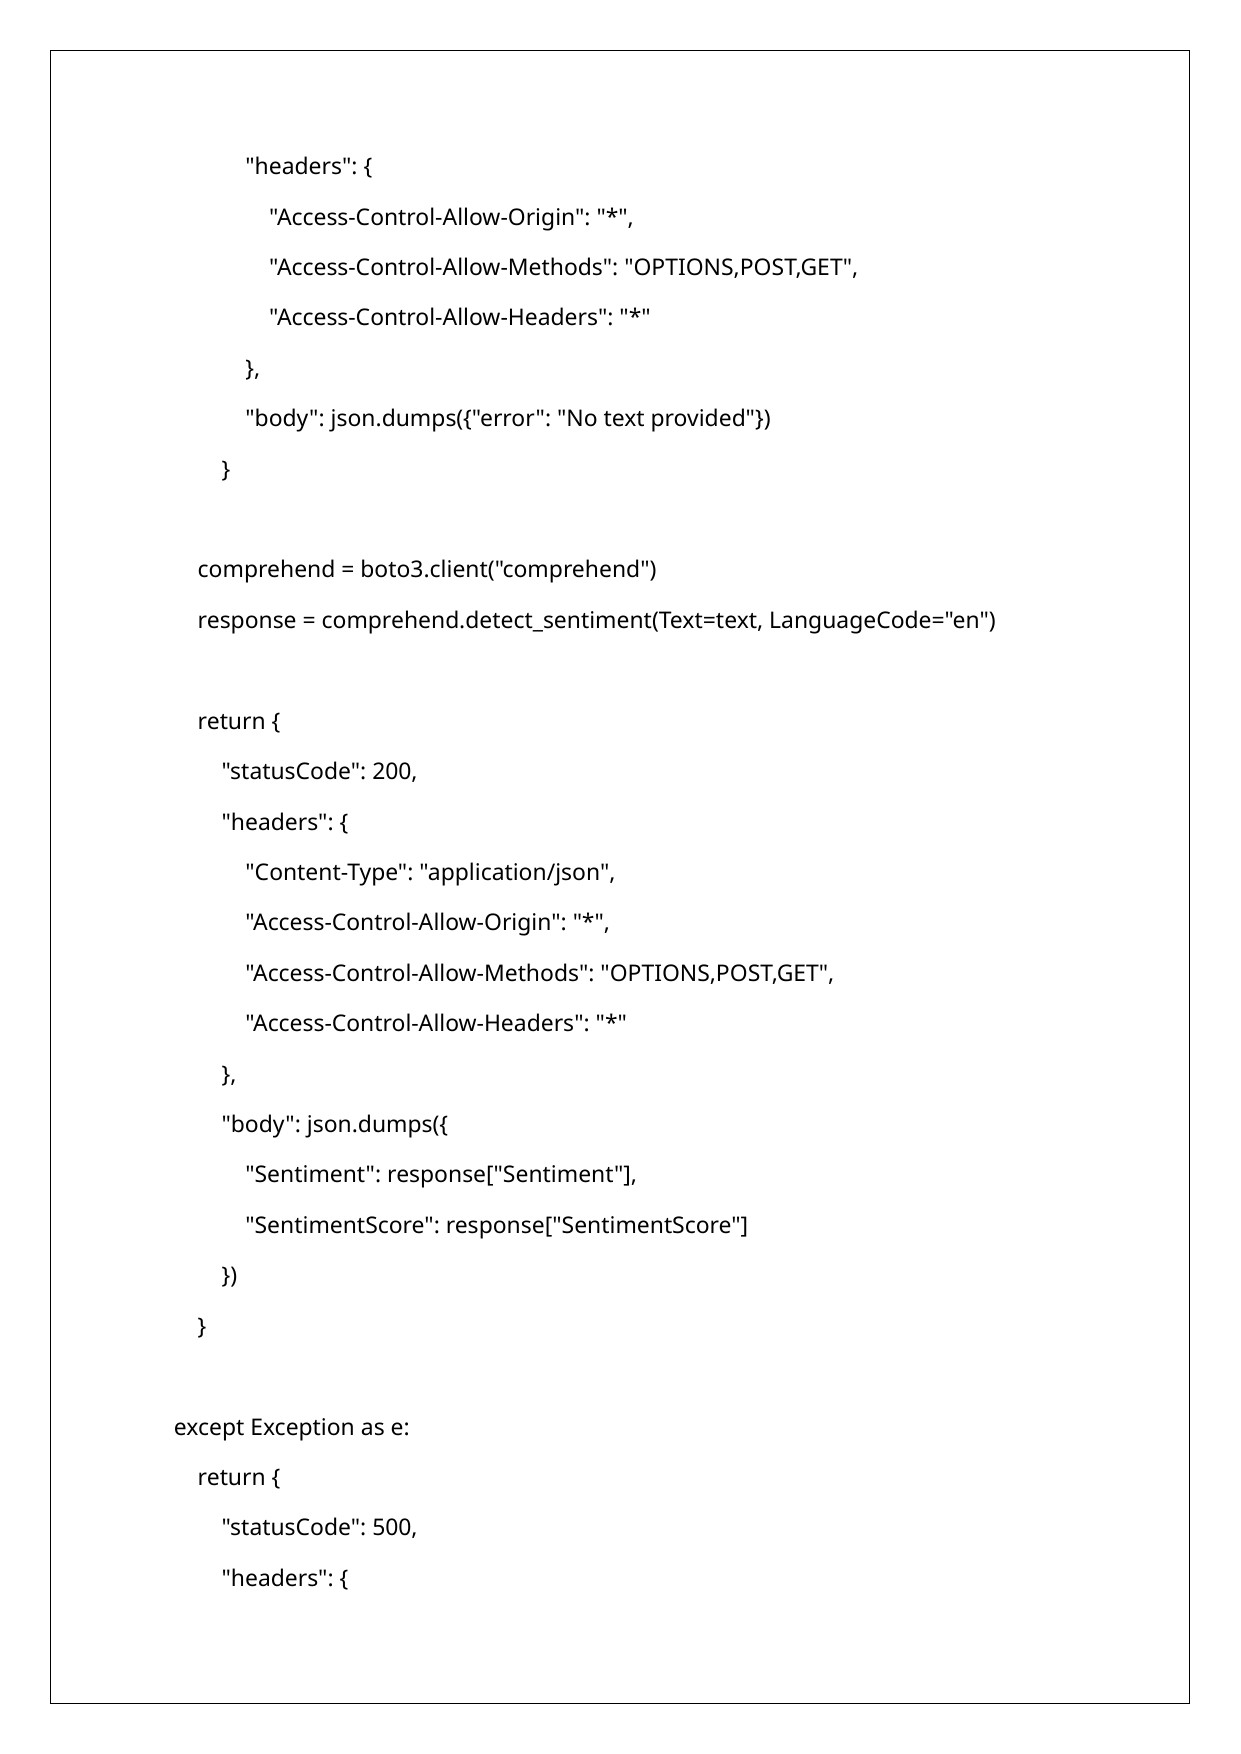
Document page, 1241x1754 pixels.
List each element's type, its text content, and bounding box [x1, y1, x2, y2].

text } [150, 452, 1090, 484]
text "body": json.dumps({ [150, 1108, 1090, 1139]
text "Access-Control-Allow-Headers": "*" [150, 1007, 1090, 1038]
text "headers": { [150, 1562, 1090, 1593]
text "body": json.dumps({"error": "No text provided"}) [150, 402, 1090, 433]
text "statusCode": 200, [150, 755, 1090, 786]
text "Access-Control-Allow-Origin": "*", [150, 200, 1090, 232]
text except Exception as e: [150, 1410, 1090, 1442]
text "Content-Type": "application/json", [150, 856, 1090, 887]
text "SentimentScore": response["SentimentScore"] [150, 1209, 1090, 1240]
text "statusCode": 500, [150, 1511, 1090, 1542]
text "Access-Control-Allow-Origin": "*", [150, 906, 1090, 937]
text "Access-Control-Allow-Headers": "*" [150, 301, 1090, 332]
text comprehend = boto3.client("comprehend") [150, 553, 1090, 584]
text return { [150, 1461, 1090, 1492]
text }, [150, 1057, 1090, 1089]
text response = comprehend.detect_sentiment(Text=text, LanguageCode="en") [150, 604, 1090, 635]
text }) [150, 1259, 1090, 1290]
text "headers": { [150, 150, 1090, 181]
text "Sentiment": response["Sentiment"], [150, 1158, 1090, 1189]
text "Access-Control-Allow-Methods": "OPTIONS,POST,GET", [150, 957, 1090, 988]
text "Access-Control-Allow-Methods": "OPTIONS,POST,GET", [150, 251, 1090, 282]
text }, [150, 352, 1090, 383]
text "headers": { [150, 805, 1090, 837]
text } [150, 1309, 1090, 1341]
text return { [150, 704, 1090, 736]
